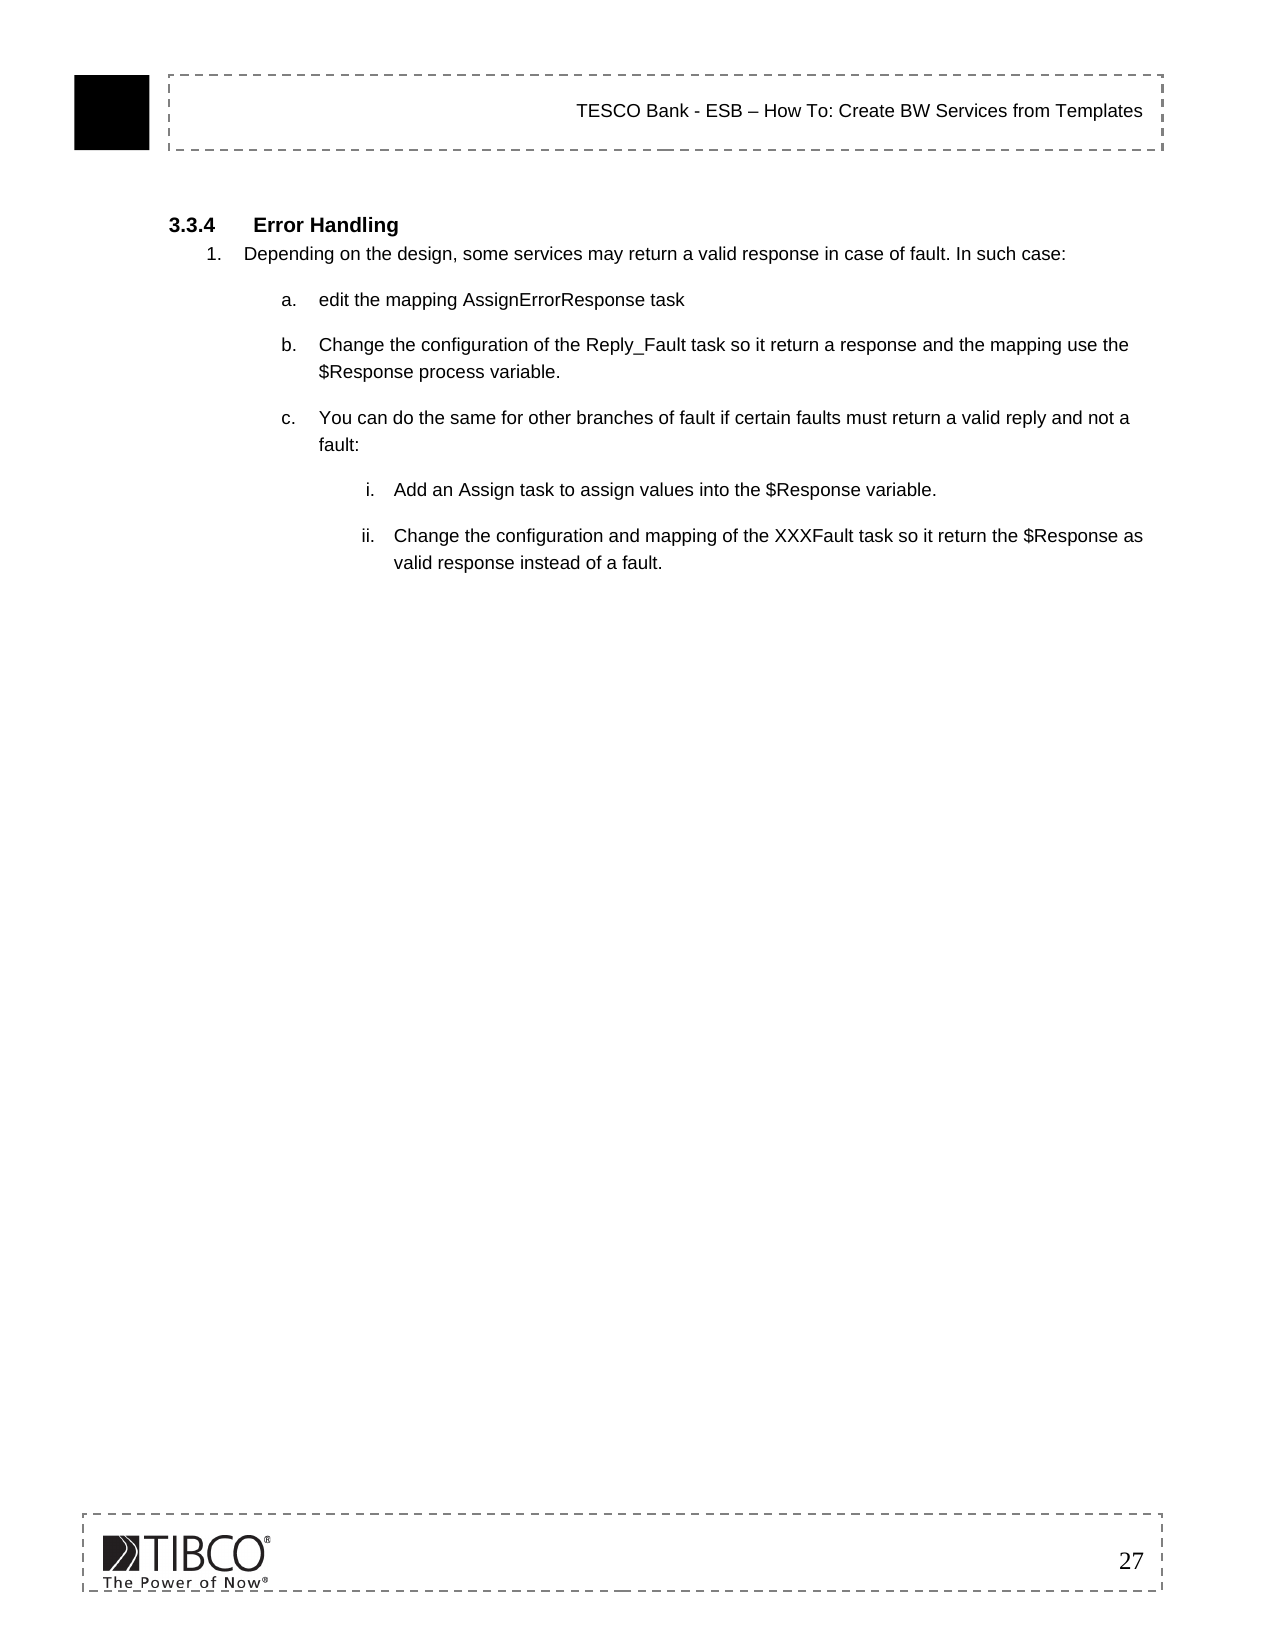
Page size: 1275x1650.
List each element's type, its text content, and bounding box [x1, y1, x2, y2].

list Depending on the design, some services may return a valid response in case of fault. In such case: [206, 243, 1162, 264]
subtitle Error Handling [169, 212, 1162, 236]
picture [103, 1535, 271, 1588]
list Add an Assign task to assign values into the $Response variable. [375, 479, 1162, 501]
list Change the configuration of the Reply_Fault task so it return a response and the mapping use the $Response process variable. [281, 334, 1162, 382]
list You can do the same for other branches of fault if certain faults must return a valid reply and not a fault: [281, 406, 1162, 455]
list Change the configuration and mapping of the XXXFault task so it return the $Response as valid response instead of a fault. [375, 524, 1162, 573]
list edit the mapping AssignErrorResponse task [281, 288, 1162, 310]
